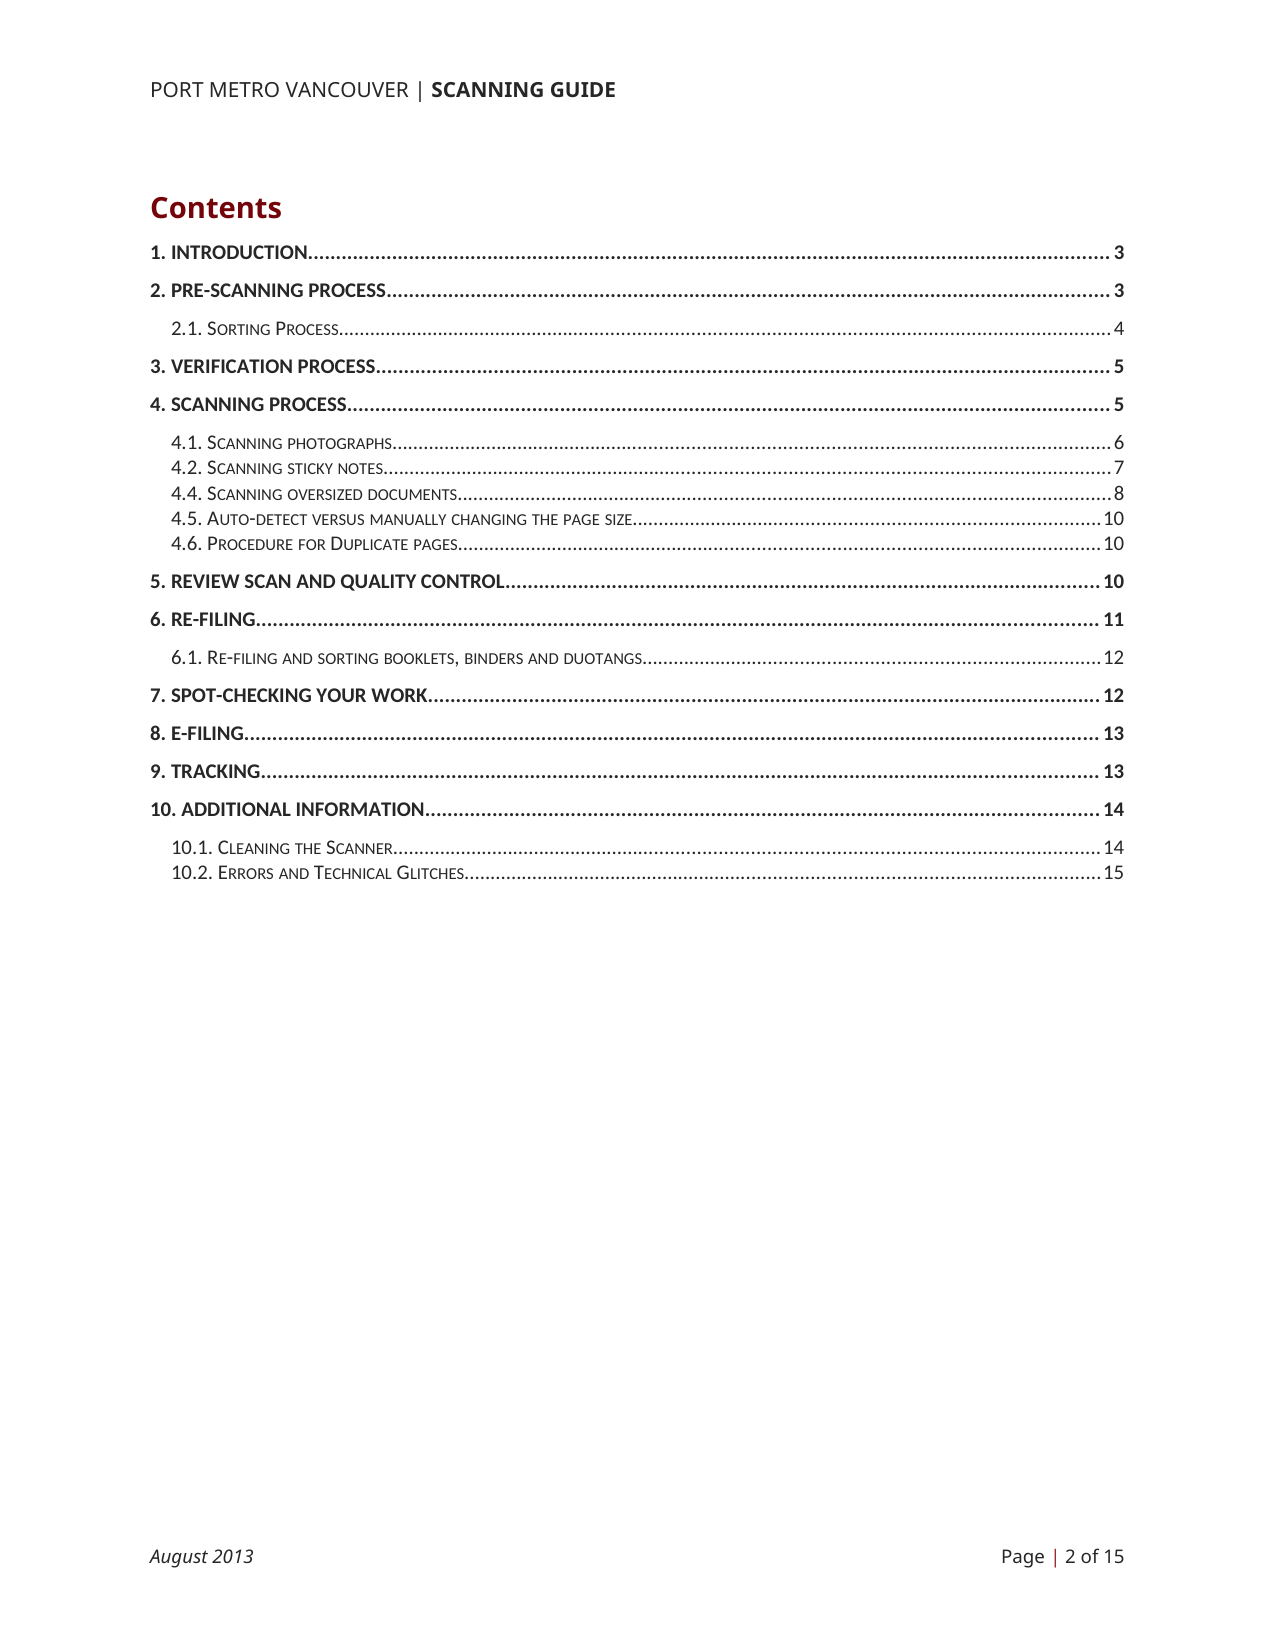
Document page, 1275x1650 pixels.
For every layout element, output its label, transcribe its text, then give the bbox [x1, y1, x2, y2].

text 4.6. Procedure for Duplicate pages 10 [171, 531, 1125, 556]
text 8. E-filing 13 [150, 720, 1125, 746]
text 10.1. Cleaning the Scanner 14 [171, 834, 1125, 859]
text 4.4. Scanning oversized documents 8 [171, 480, 1125, 505]
text 10.2. Errors and Technical Glitches 15 [171, 859, 1125, 885]
text 7. Spot-checking your work 12 [150, 682, 1125, 708]
text 4.2. Scanning sticky notes 7 [171, 454, 1125, 480]
text 4.5. Auto-detect versus manually changing the page size 10 [171, 505, 1125, 531]
text 6.1. Re-filing and sorting booklets, binders and duotangs 12 [171, 644, 1125, 670]
text 1. Introduction 3 [150, 239, 1125, 265]
text 2.1. Sorting Process 4 [171, 315, 1125, 341]
text 6. Re-filing 11 [150, 606, 1125, 632]
text 4. Scanning Process 5 [150, 391, 1125, 416]
text 2. Pre-Scanning Process 3 [150, 277, 1125, 303]
text Contents [150, 187, 1125, 227]
text 10. Additional Information 14 [150, 796, 1125, 821]
text 5. Review Scan and Quality Control 10 [150, 568, 1125, 594]
text 3. Verification Process 5 [150, 353, 1125, 378]
text 9. Tracking 13 [150, 758, 1125, 783]
text 4.1. Scanning photographs 6 [171, 429, 1125, 454]
